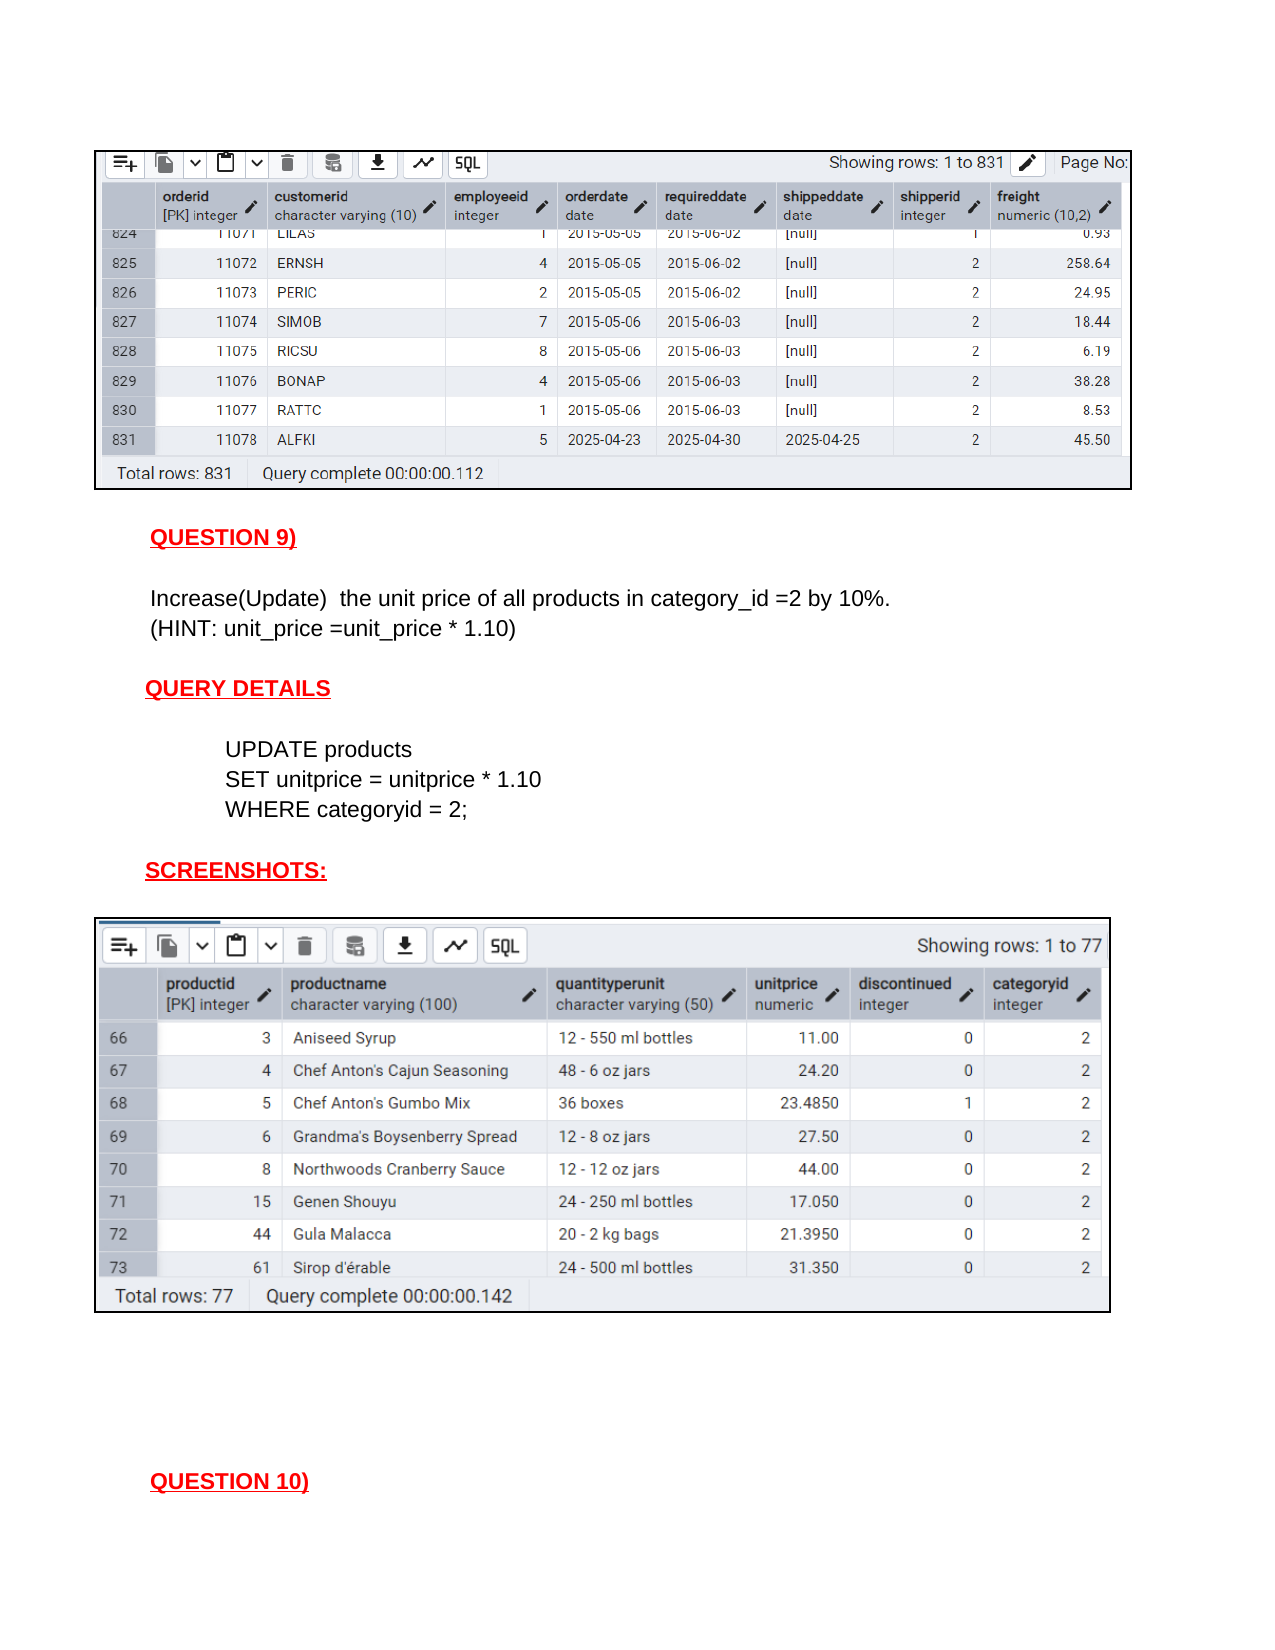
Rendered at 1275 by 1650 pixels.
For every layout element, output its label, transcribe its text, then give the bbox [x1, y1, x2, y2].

text QUERY DETAILS [94, 675, 1125, 702]
picture [96, 152, 1130, 488]
text SCREENSHOTS: [94, 857, 1125, 883]
text (HINT: unit_price =unit_price * 1.10) [150, 615, 1125, 641]
text WHERE categoryid = 2; [225, 796, 1125, 822]
picture [96, 919, 1109, 1311]
text QUESTION 9) [150, 524, 1125, 551]
text QUESTION 10) [150, 1468, 1125, 1494]
text UPDATE products [225, 736, 1125, 762]
text Increase(Update) the unit price of all products in category_id =2 by 10%. [150, 585, 1125, 611]
text SET unitprice = unitprice * 1.10 [225, 766, 1125, 792]
